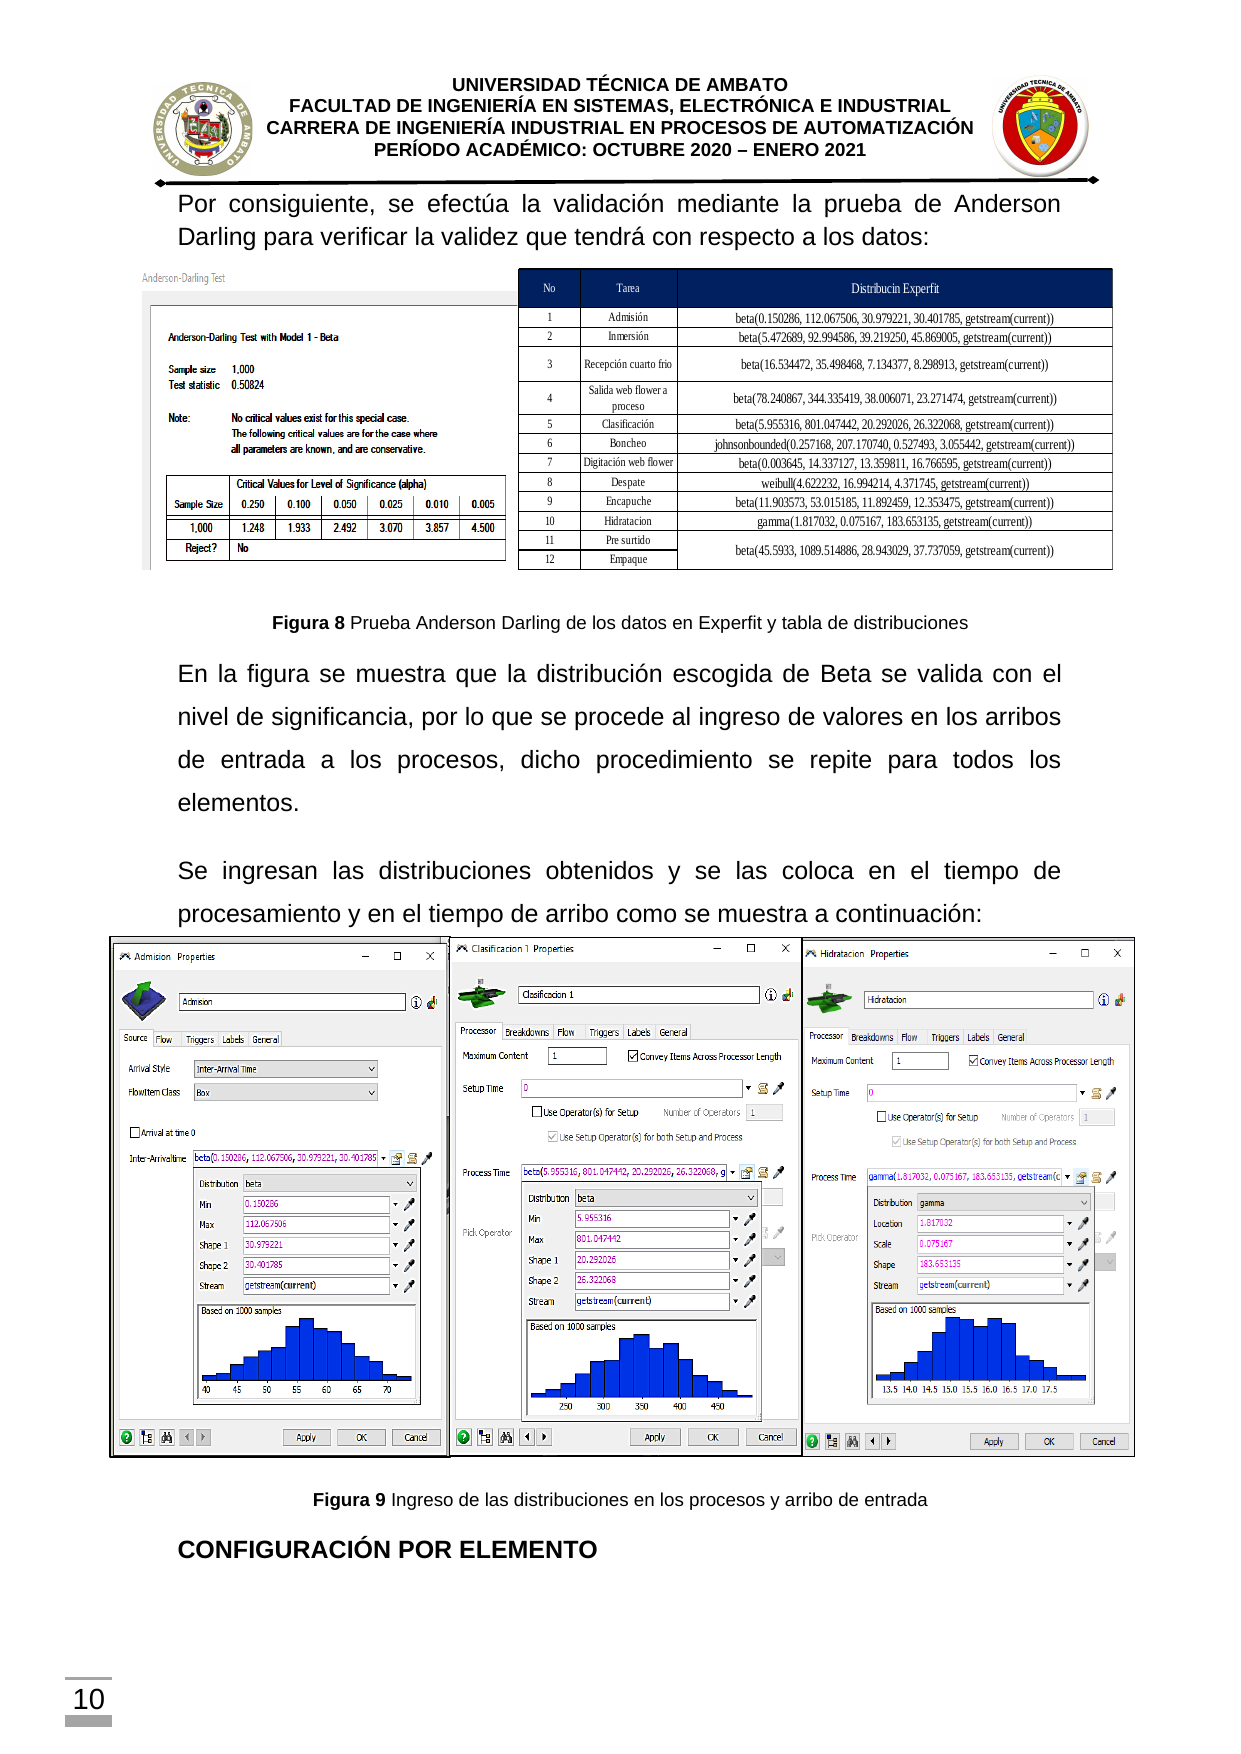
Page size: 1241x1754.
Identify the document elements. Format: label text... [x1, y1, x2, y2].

picture [153, 82, 253, 176]
text En la figura se muestra que la distribución escogida de Beta se valida con el nivel de significancia, por lo que se procede al ingreso de valores en los arribos de entrada a los procesos, dicho procedimiento se repite para todos los elementos. [177, 659, 1063, 817]
picture [141, 268, 518, 570]
picture [803, 938, 1134, 1456]
picture [992, 75, 1089, 177]
picture [450, 938, 801, 1456]
text CONFIGURACIÓN POR ELEMENTO [177, 1535, 1063, 1564]
text Se ingresan las distribuciones obtenidos y se las coloca en el tiempo de procesamiento y en el tiempo de arribo como se muestra a continuación: [177, 856, 1063, 928]
text Por consiguiente, se efectúa la validación mediante la prueba de Anderson Darling para verificar la validez que tendrá con respecto a los datos: [177, 189, 1063, 251]
picture [111, 937, 449, 1456]
